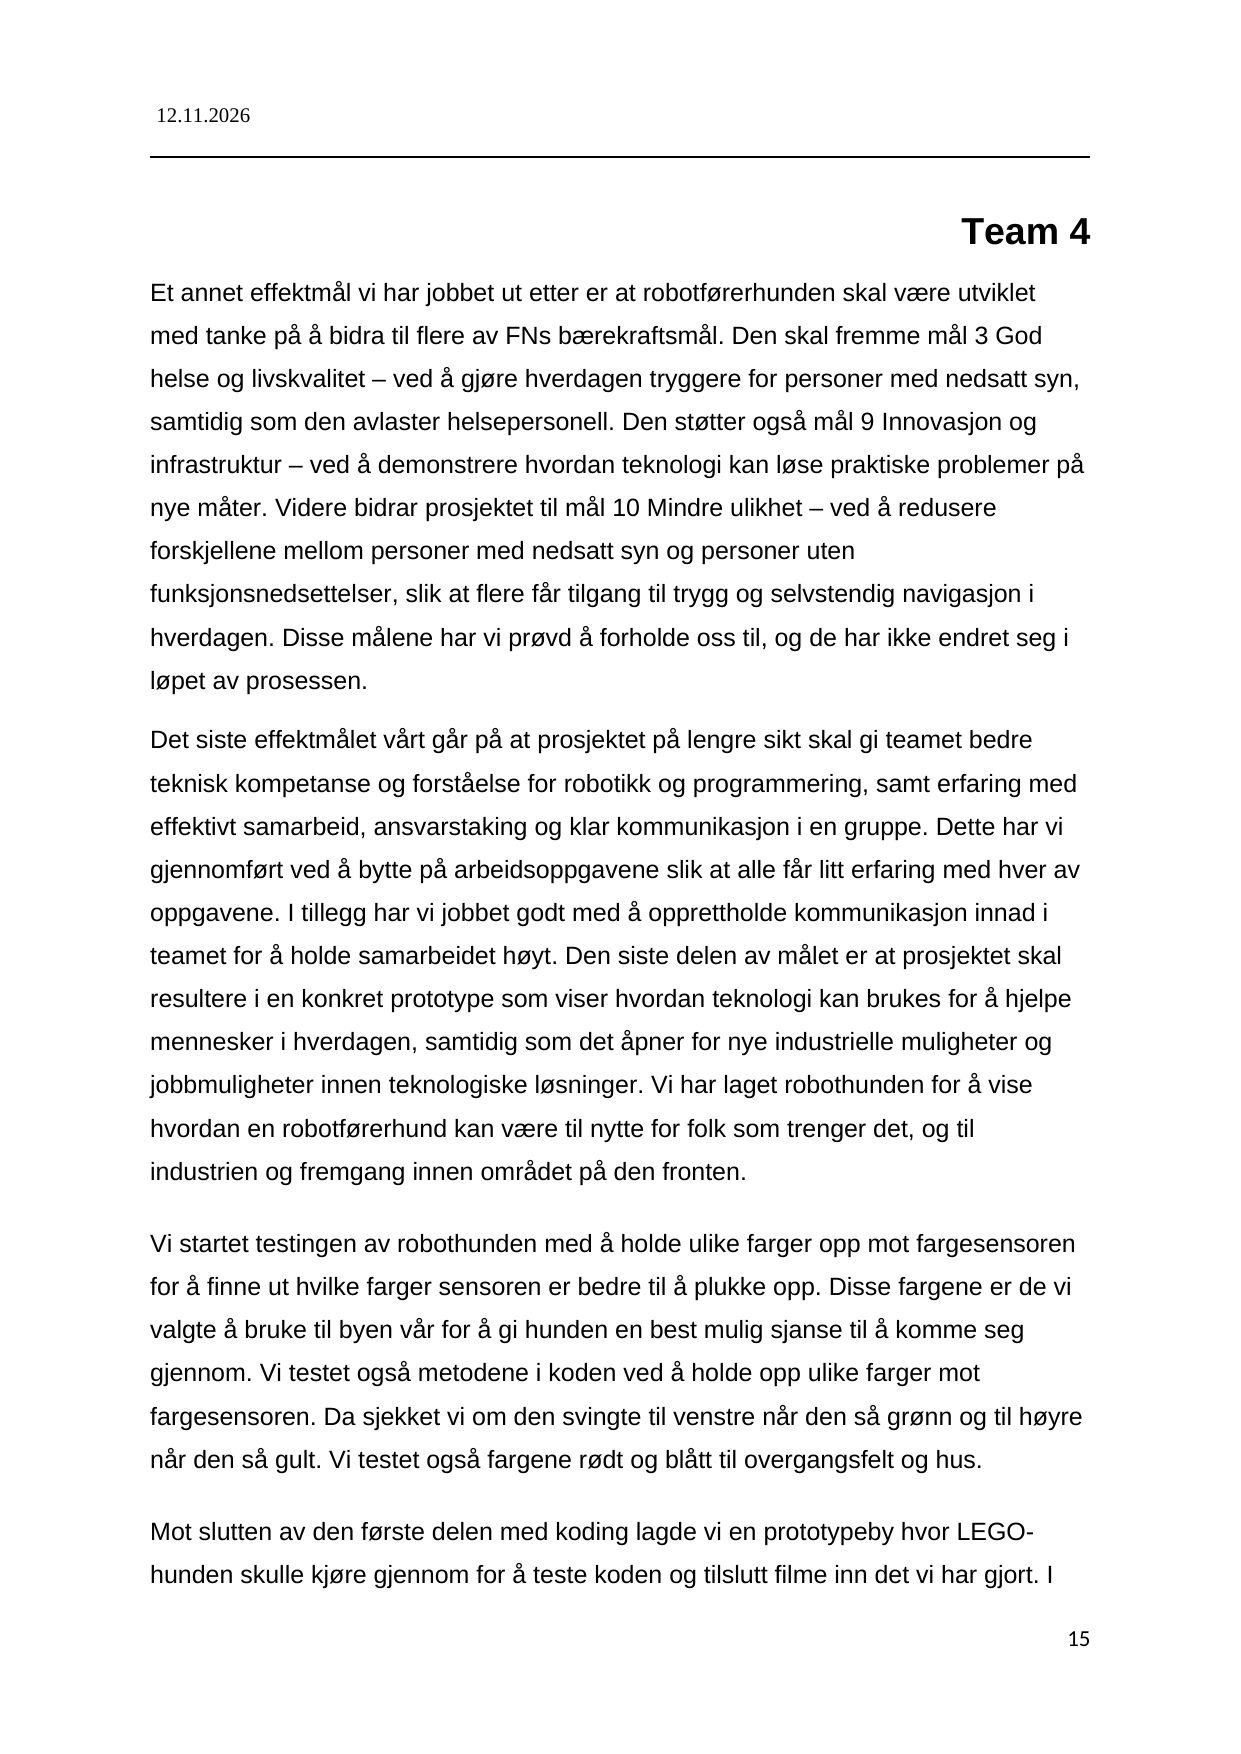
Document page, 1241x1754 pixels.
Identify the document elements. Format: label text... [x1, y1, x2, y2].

text Vi startet testingen av robothunden med å holde ulike farger opp mot fargesensoren for å finne ut hvilke farger sensoren er bedre til å plukke opp. Disse fargene er de vi valgte å bruke til byen vår for å gi hunden en best mulig sjanse til å komme seg gjennom. Vi testet også metodene i koden ved å holde opp ulike farger mot fargesensoren. Da sjekket vi om den svingte til venstre når den så grønn og til høyre når den så gult. Vi testet også fargene rødt og blått til overgangsfelt og hus. [150, 1229, 1090, 1473]
text Det siste effektmålet vårt går på at prosjektet på lengre sikt skal gi teamet bedre teknisk kompetanse og forståelse for robotikk og programmering, samt erfaring med effektivt samarbeid, ansvarstaking og klar kommunikasjon i en gruppe. Dette har vi gjennomført ved å bytte på arbeidsoppgavene slik at alle får litt erfaring med hver av oppgavene. I tillegg har vi jobbet godt med å opprettholde kommunikasjon innad i teamet for å holde samarbeidet høyt. Den siste delen av målet er at prosjektet skal resultere i en konkret prototype som viser hvordan teknologi kan brukes for å hjelpe mennesker i hverdagen, samtidig som det åpner for nye industrielle muligheter og jobbmuligheter innen teknologiske løsninger. Vi har laget robothunden for å vise hvordan en robotførerhund kan være til nytte for folk som trenger det, og til industrien og fremgang innen området på den fronten. [150, 725, 1090, 1185]
text Et annet effektmål vi har jobbet ut etter er at robotførerhunden skal være utviklet med tanke på å bidra til flere av FNs bærekraftsmål. Den skal fremme mål 3 God helse og livskvalitet – ved å gjøre hverdagen tryggere for personer med nedsatt syn, samtidig som den avlaster helsepersonell. Den støtter også mål 9 Innovasjon og infrastruktur – ved å demonstrere hvordan teknologi kan løse praktiske problemer på nye måter. Videre bidrar prosjektet til mål 10 Mindre ulikhet – ved å redusere forskjellene mellom personer med nedsatt syn og personer uten funksjonsnedsettelser, slik at flere får tilgang til trygg og selvstendig navigasjon i hverdagen. Disse målene har vi prøvd å forholde oss til, og de har ikke endret seg i løpet av prosessen. [150, 277, 1090, 694]
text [150, 1517, 1090, 1589]
